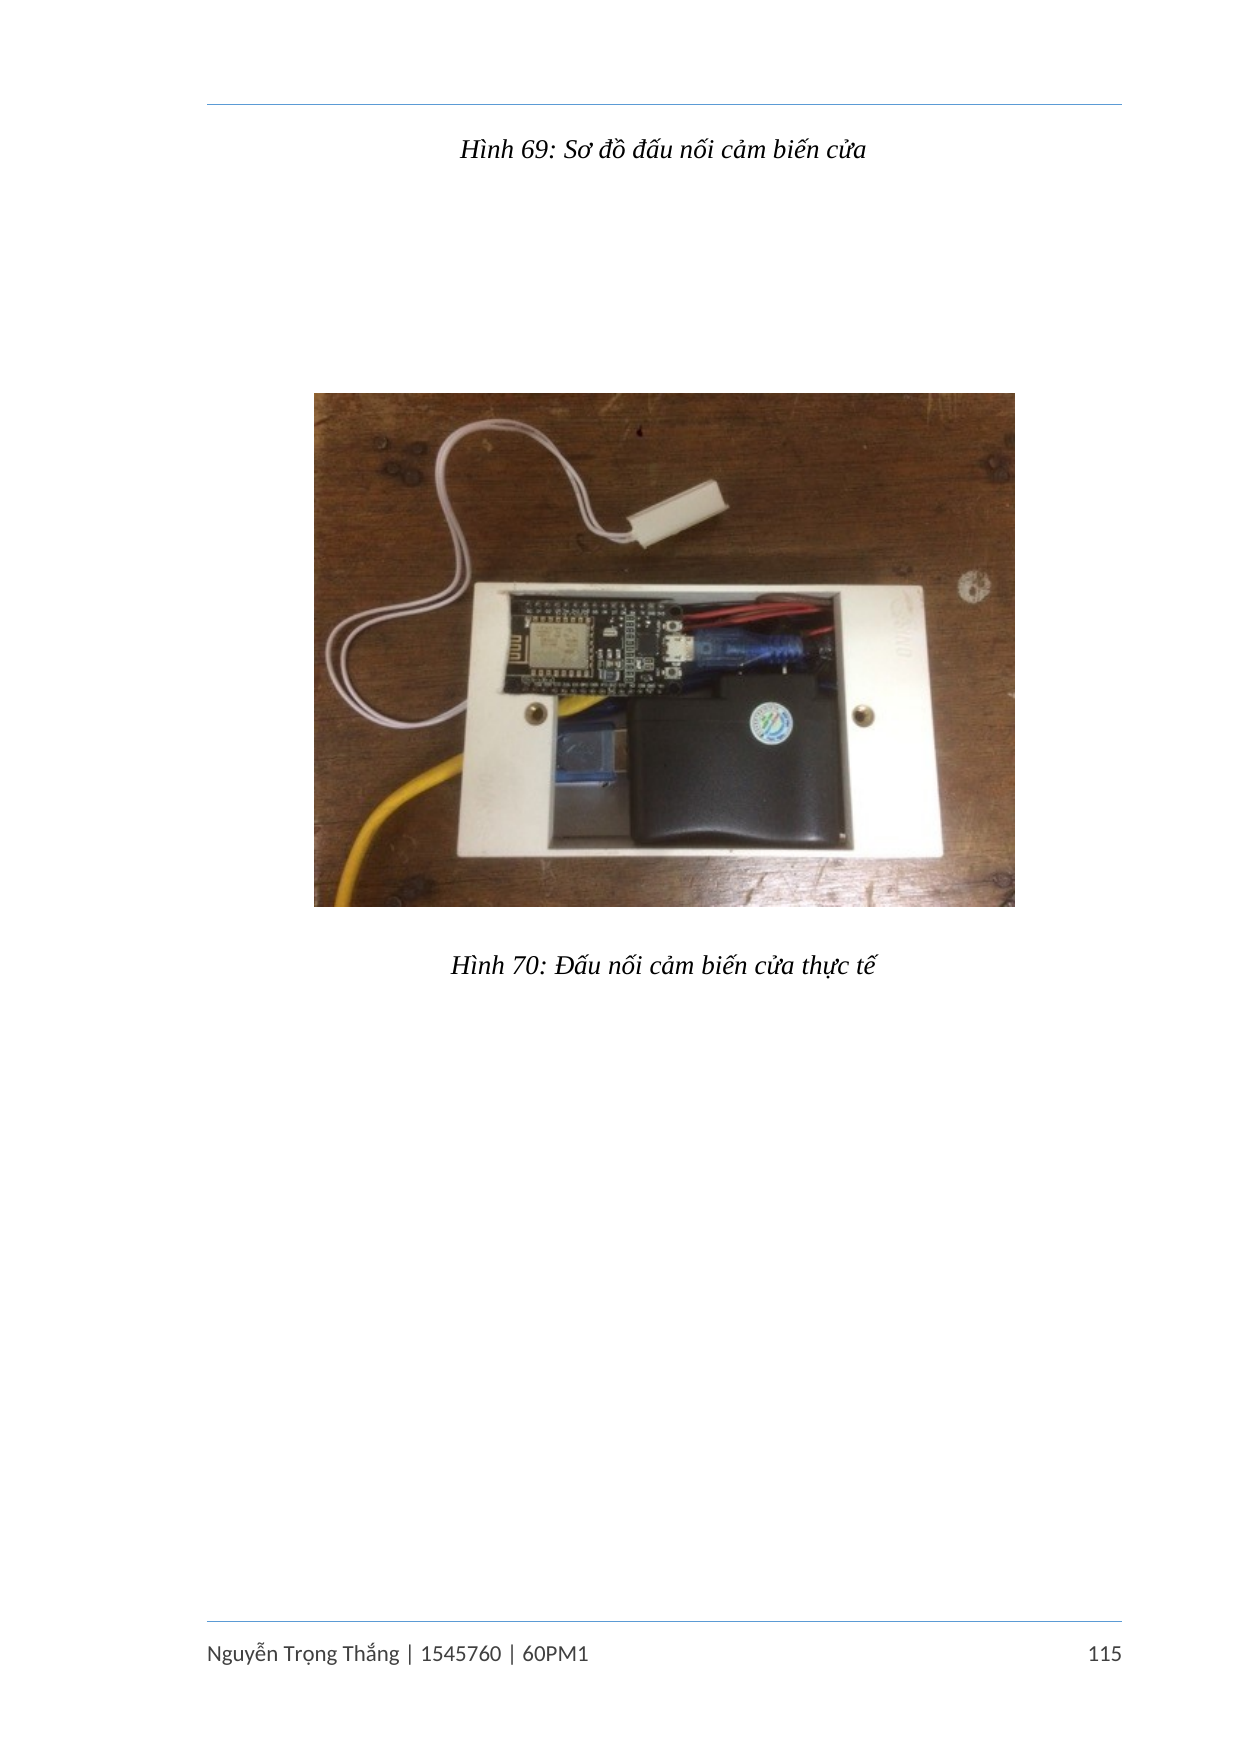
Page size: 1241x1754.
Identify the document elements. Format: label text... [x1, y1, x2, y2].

picture [314, 393, 1015, 907]
